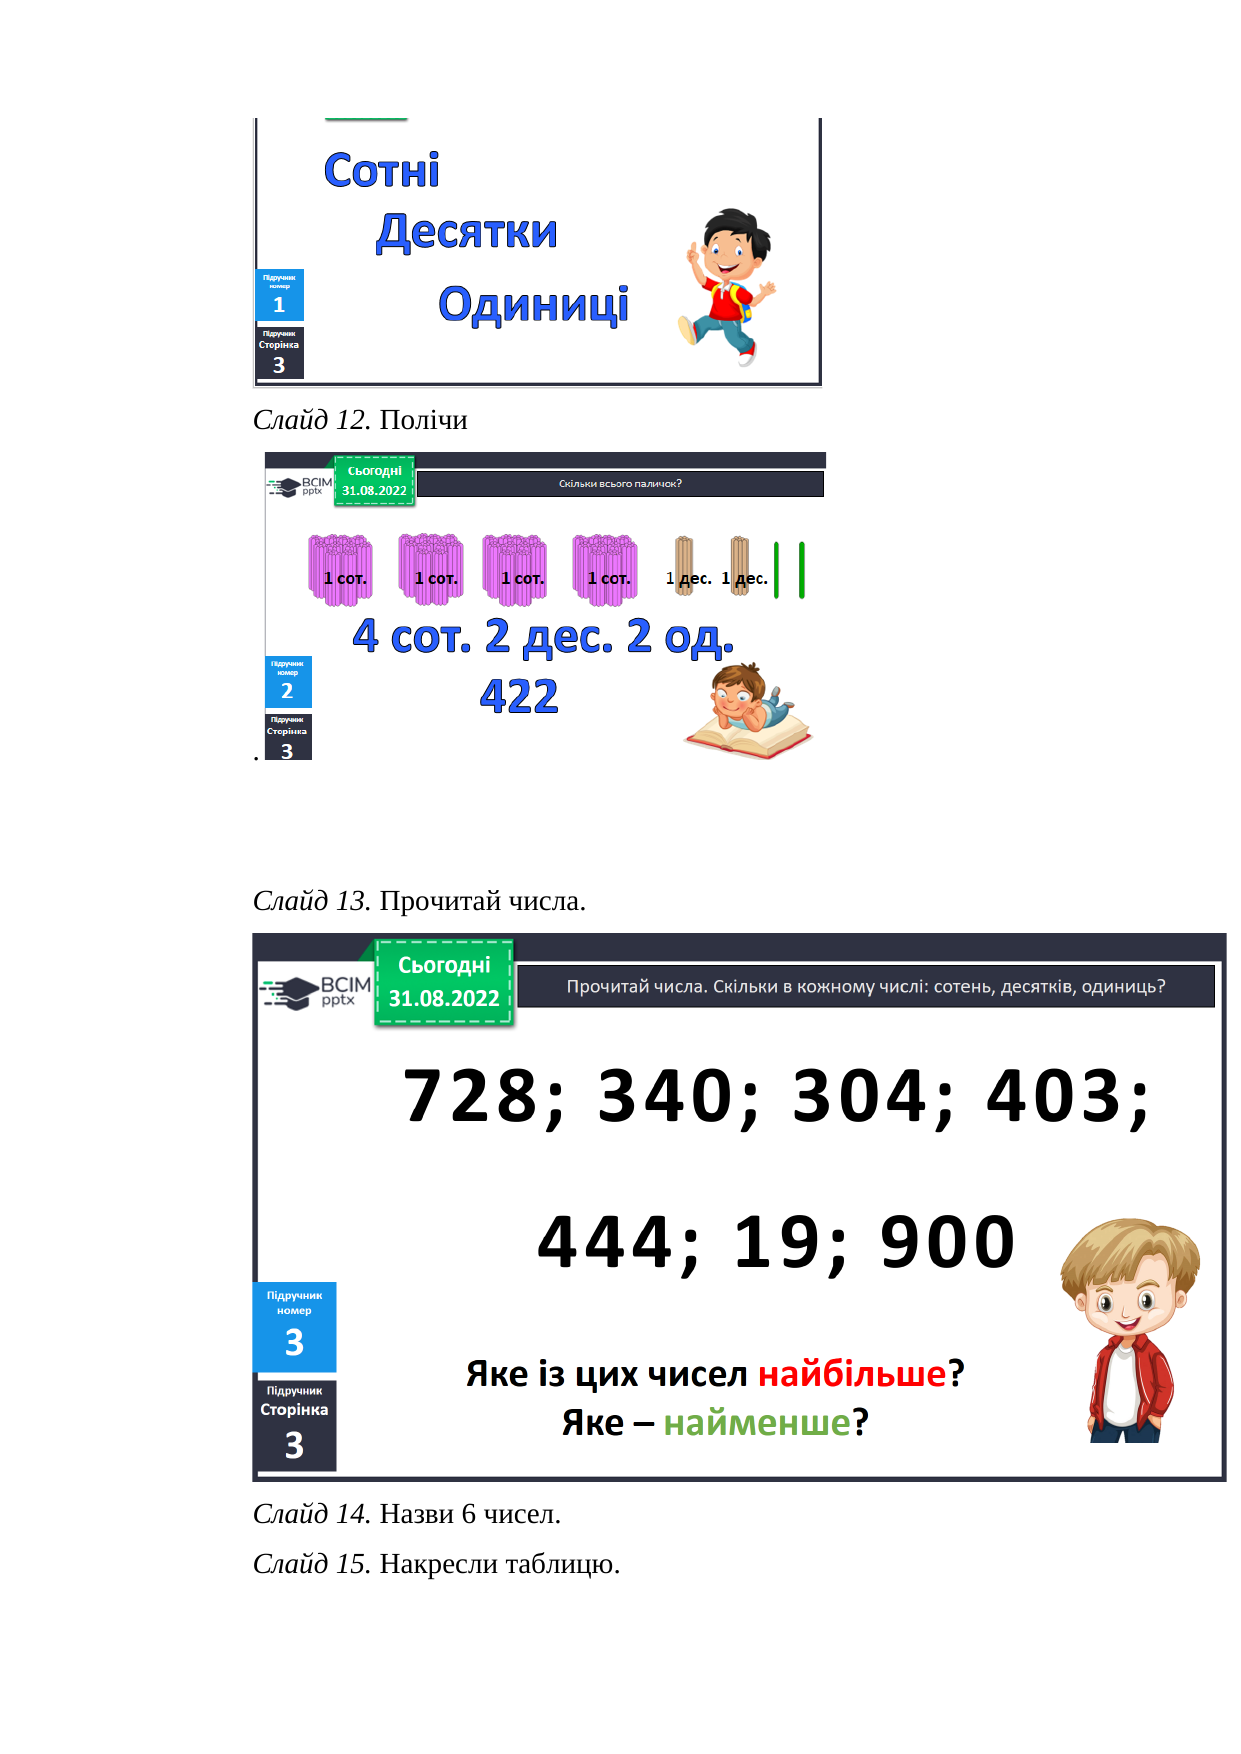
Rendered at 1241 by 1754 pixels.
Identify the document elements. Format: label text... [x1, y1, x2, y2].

picture [252, 933, 1227, 1482]
picture [252, 118, 823, 389]
list Слайд 14. Назви 6 чисел. [252, 1496, 1152, 1529]
list Слайд 15. Накресли таблицю. [252, 1546, 1152, 1580]
list Слайд 13. Прочитай числа. [252, 883, 1152, 917]
list Слайд 12. Полічи [252, 402, 1152, 436]
picture [264, 452, 827, 760]
